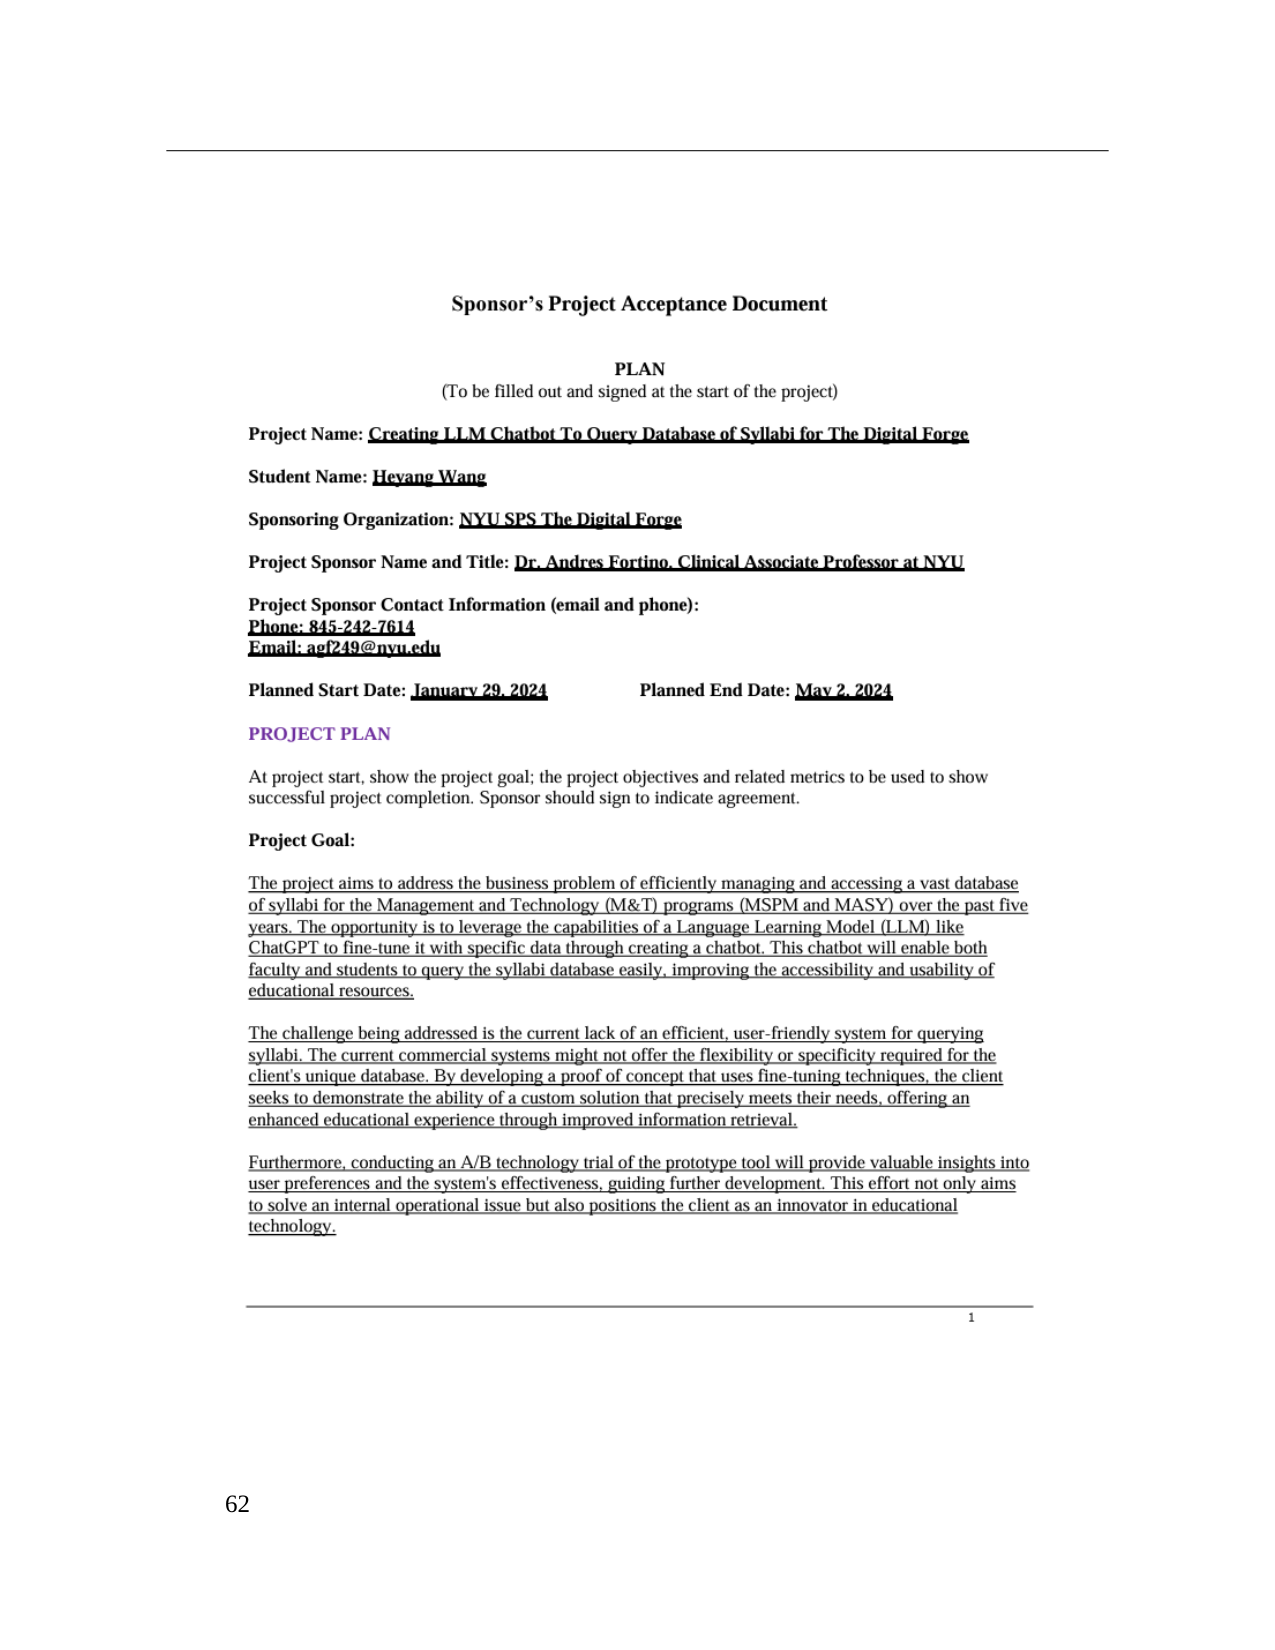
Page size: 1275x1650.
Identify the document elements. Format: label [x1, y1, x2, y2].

picture [166, 150, 1109, 1376]
